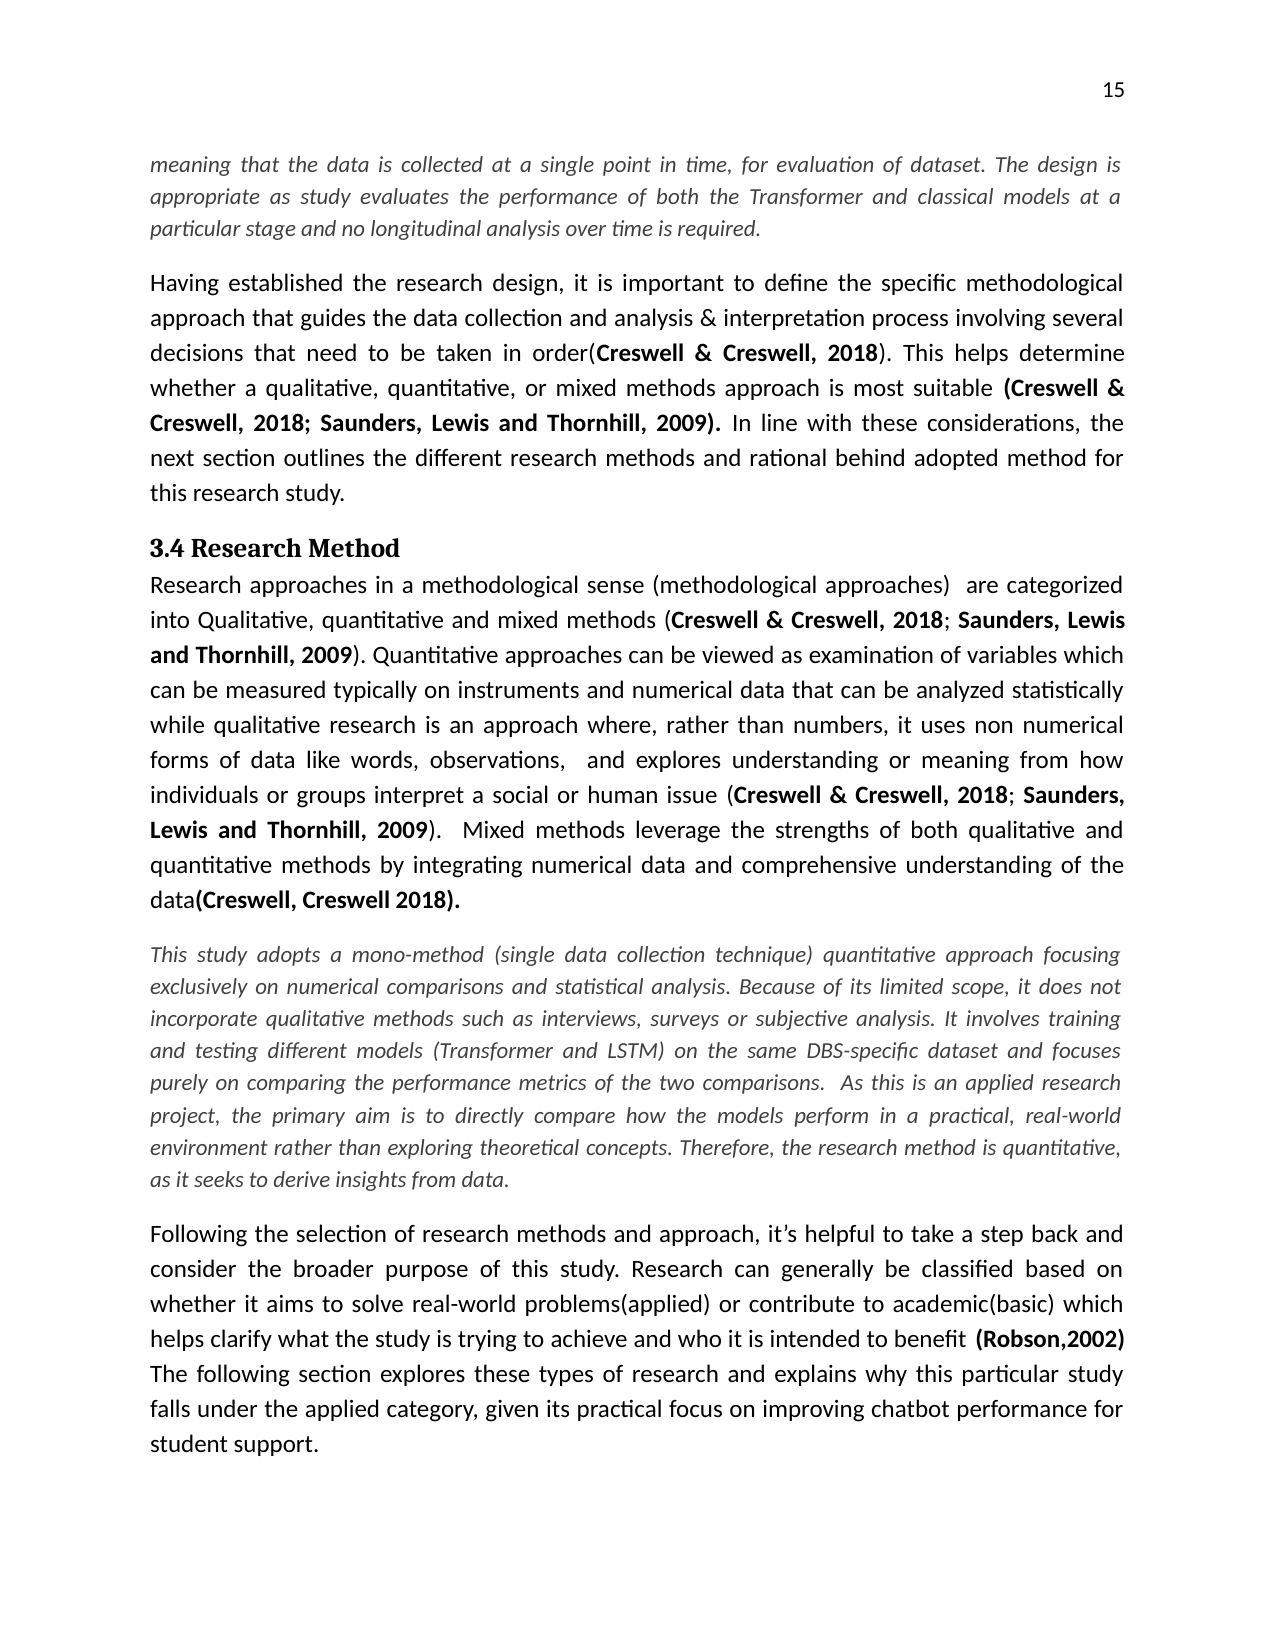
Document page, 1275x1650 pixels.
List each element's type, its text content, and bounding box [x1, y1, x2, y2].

text Following the selection of research methods and approach, it’s helpful to take a step back and consider the broader purpose of this study. Research can generally be classified based on whether it aims to solve real-world problems(applied) or contribute to academic(basic) which helps clarify what the study is trying to achieve and who it is intended to benefit (Robson,2002) The following section explores these types of research and explains why this particular study falls under the applied category, given its practical focus on improving chatbot performance for student support. [150, 1218, 1125, 1459]
text Having established the research design, it is important to define the specific methodological approach that guides the data collection and analysis & interpretation process involving several decisions that need to be taken in order(Creswell & Creswell, 2018). This helps determine whether a qualitative, quantitative, or mixed methods approach is most suitable (Creswell & Creswell, 2018; Saunders, Lewis and Thornhill, 2009). In line with these considerations, the next section outlines the different research methods and rational behind adopted method for this research study. [150, 267, 1125, 508]
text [150, 150, 1125, 242]
text This study adopts a mono-method (single data collection technique) quantitative approach focusing exclusively on numerical comparisons and statistical analysis. Because of its limited scope, it does not incorporate qualitative methods such as interviews, surveys or subjective analysis. It involves training and testing different models (Transformer and LSTM) on the same DBS-specific dataset and focuses purely on comparing the performance metrics of the two comparisons. As this is an applied research project, the primary aim is to directly compare how the models perform in a practical, real-world environment rather than exploring theoretical concepts. Therefore, the research method is quantitative, as it seeks to derive insights from data. [150, 940, 1125, 1193]
text Research approaches in a methodological sense (methodological approaches) are categorized into Qualitative, quantitative and mixed methods (Creswell & Creswell, 2018; Saunders, Lewis and Thornhill, 2009). Quantitative approaches can be viewed as examination of variables which can be measured typically on instruments and numerical data that can be analyzed statistically while qualitative research is an approach where, rather than numbers, it uses non numerical forms of data like words, observations, and explores understanding or meaning from how individuals or groups interpret a social or human issue (Creswell & Creswell, 2018; Saunders, Lewis and Thornhill, 2009). Mixed methods leverage the strengths of both qualitative and quantitative methods by integrating numerical data and comprehensive understanding of the data(Creswell, Creswell 2018). [150, 569, 1125, 914]
subtitle 3.4 Research Method [150, 533, 1125, 564]
